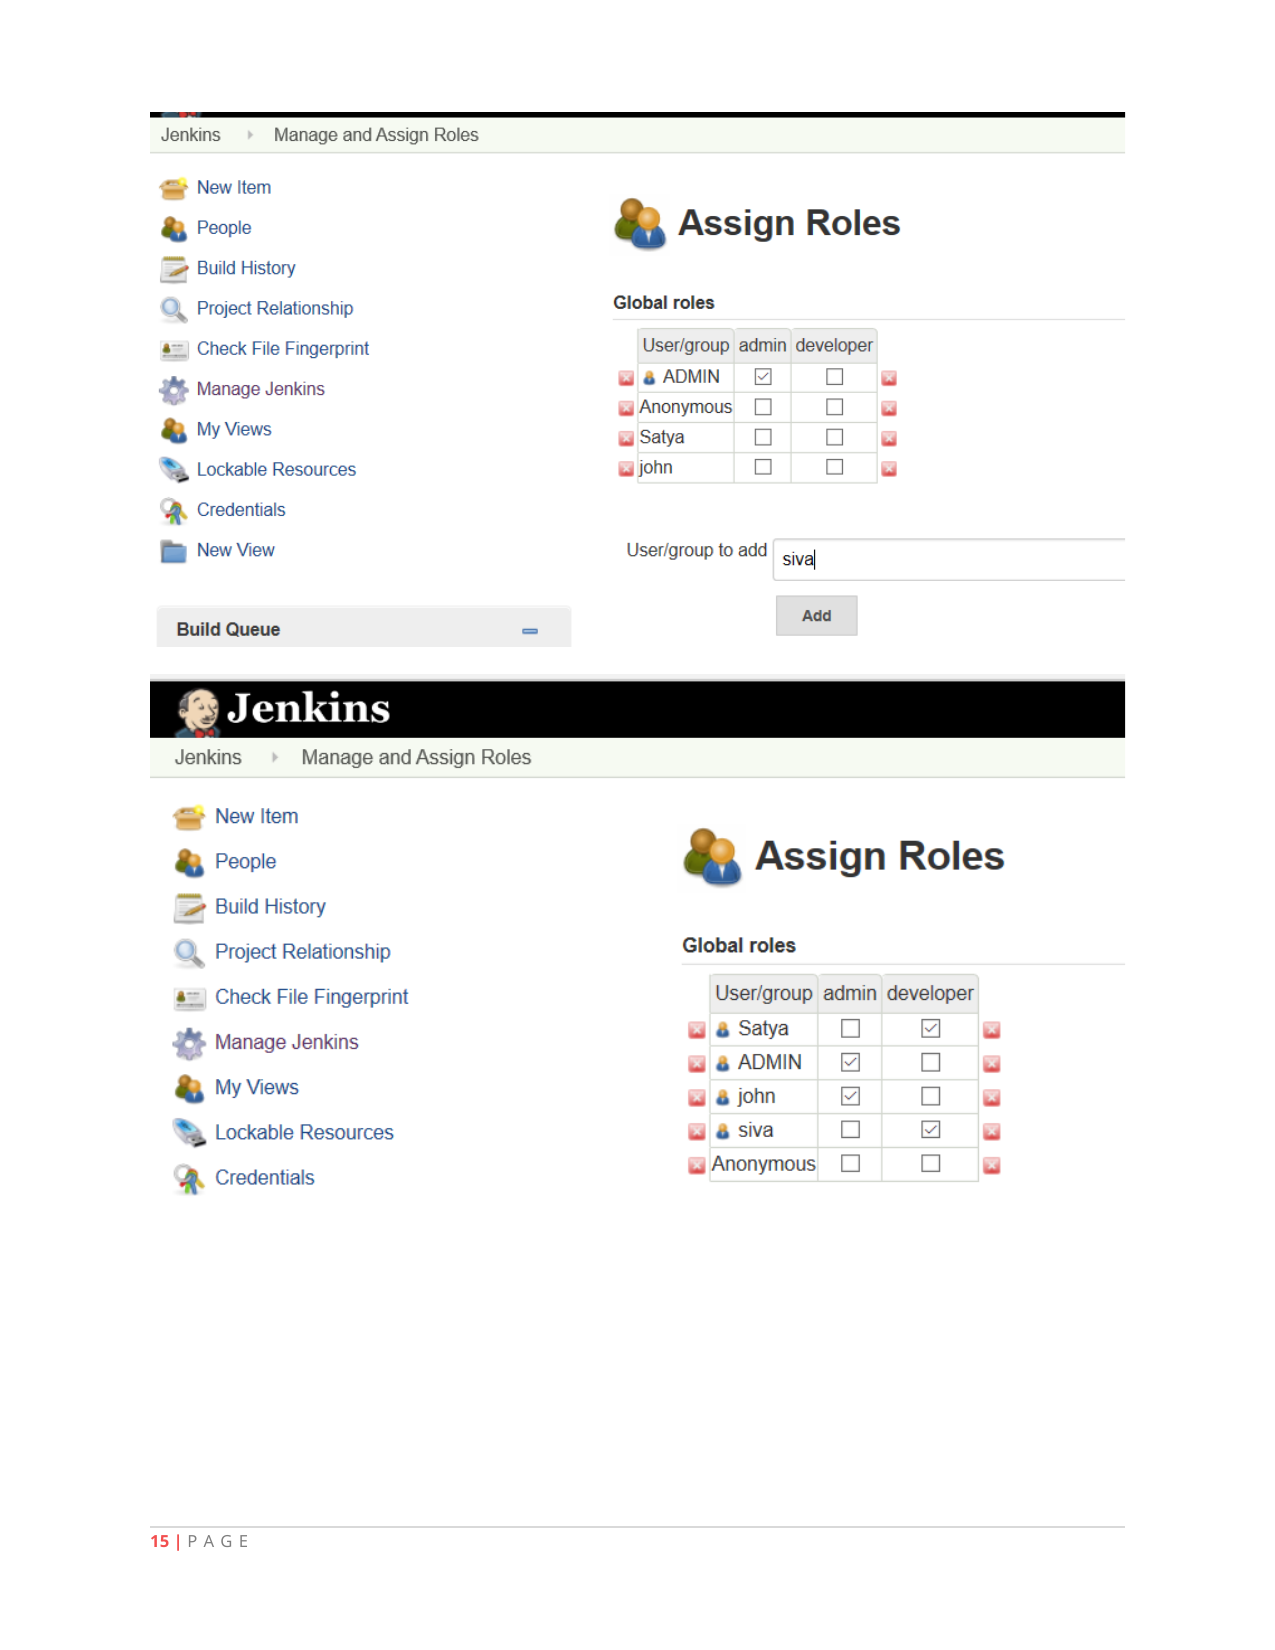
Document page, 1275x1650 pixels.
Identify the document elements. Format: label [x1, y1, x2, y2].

picture [150, 112, 1125, 647]
picture [150, 674, 1125, 1201]
